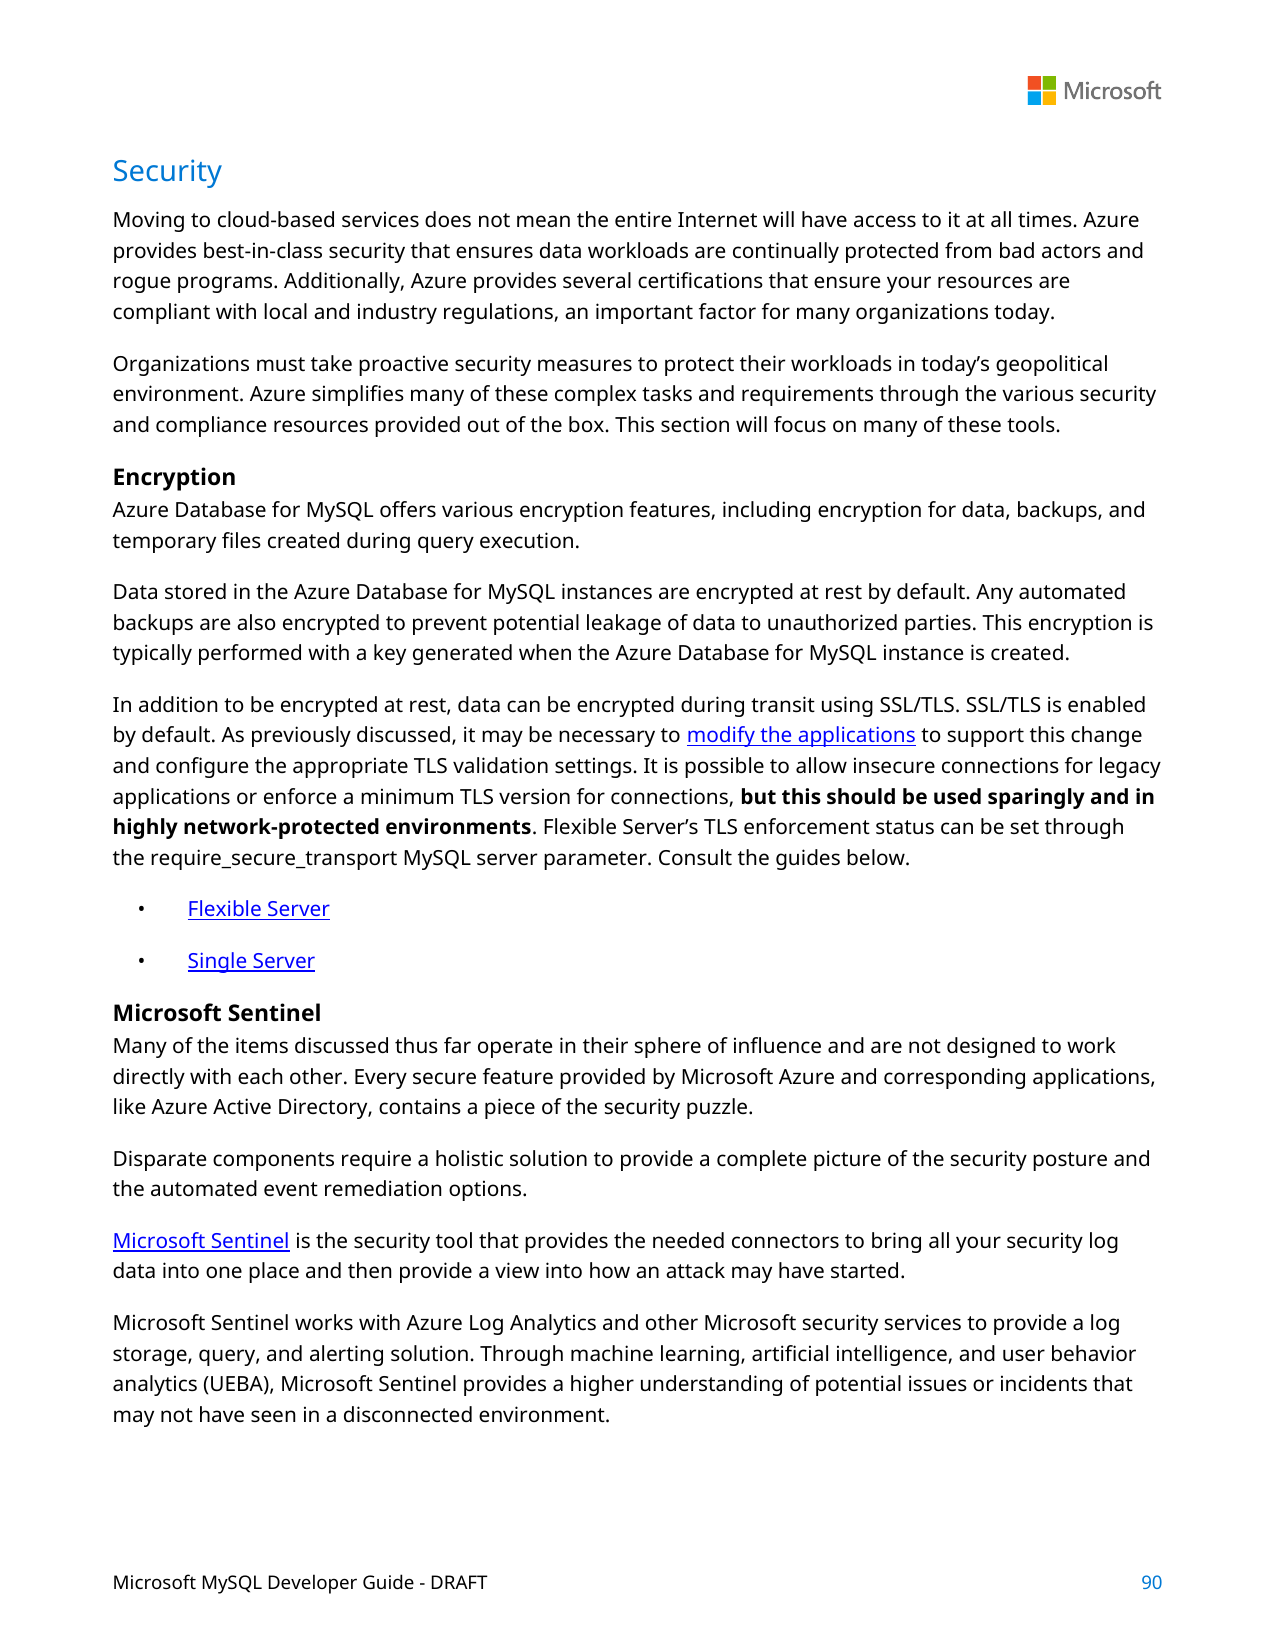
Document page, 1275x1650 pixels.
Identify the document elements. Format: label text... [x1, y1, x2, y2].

text Microsoft Sentinel is the security tool that provides the needed connectors to bring all your security log data into one place and then provide a view into how an attack may have started. [112, 1226, 1162, 1285]
text Organizations must take proactive security measures to protect their workloads in today’s geopolitical environment. Azure simplifies many of these complex tasks and requirements through the various security and compliance resources provided out of the box. This section will focus on many of these tools. [112, 349, 1162, 438]
text Microsoft Sentinel works with Azure Log Analytics and other Microsoft security services to provide a log storage, query, and alerting solution. Through machine learning, artificial intelligence, and user behavior analytics (UEBA), Microsoft Sentinel provides a higher understanding of potential issues or incidents that may not have seen in a disconnected environment. [112, 1308, 1162, 1428]
text Data stored in the Azure Database for MySQL instances are encrypted at rest by default. Any automated backups are also encrypted to prevent potential leakage of data to unauthorized parties. This encryption is typically performed with a key generated when the Azure Database for MySQL instance is created. [112, 577, 1162, 667]
list Single Server [137, 946, 1162, 974]
picture [1026, 75, 1163, 107]
text In addition to be encrypted at rest, data can be encrypted during transit using SSL/TLS. SSL/TLS is enabled by default. As previously discussed, it may be necessary to modify the applications to support this change and configure the appropriate TLS validation settings. It is possible to allow insecure connections for legacy applications or enforce a minimum TLS version for connections, but this should be used sparingly and in highly network-protected environments. Flexible Server’s TLS enforcement status can be set through the require_secure_transport MySQL server parameter. Consult the guides below. [112, 690, 1162, 871]
text Azure Database for MySQL offers various encryption features, including encryption for data, backups, and temporary files created during query execution. [112, 495, 1162, 554]
subtitle Microsoft Sentinel [112, 997, 1162, 1029]
text Moving to cloud-based services does not mean the entire Internet will have access to it at all times. Azure provides best-in-class security that ensures data workloads are continually protected from bad actors and rogue programs. Additionally, Azure provides several certifications that ensure your resources are compliant with local and industry regulations, an important factor for many organizations today. [112, 205, 1162, 326]
list Flexible Server [137, 894, 1162, 923]
text Many of the items discussed thus far operate in their sphere of influence and are not designed to work directly with each other. Every secure feature provided by Microsoft Azure and corresponding applications, like Azure Active Directory, contains a piece of the security puzzle. [112, 1031, 1162, 1121]
subtitle Encryption [112, 461, 1162, 493]
text Disparate components require a holistic solution to provide a complete picture of the security posture and the automated event remediation options. [112, 1144, 1162, 1203]
subtitle Security [112, 150, 1162, 190]
